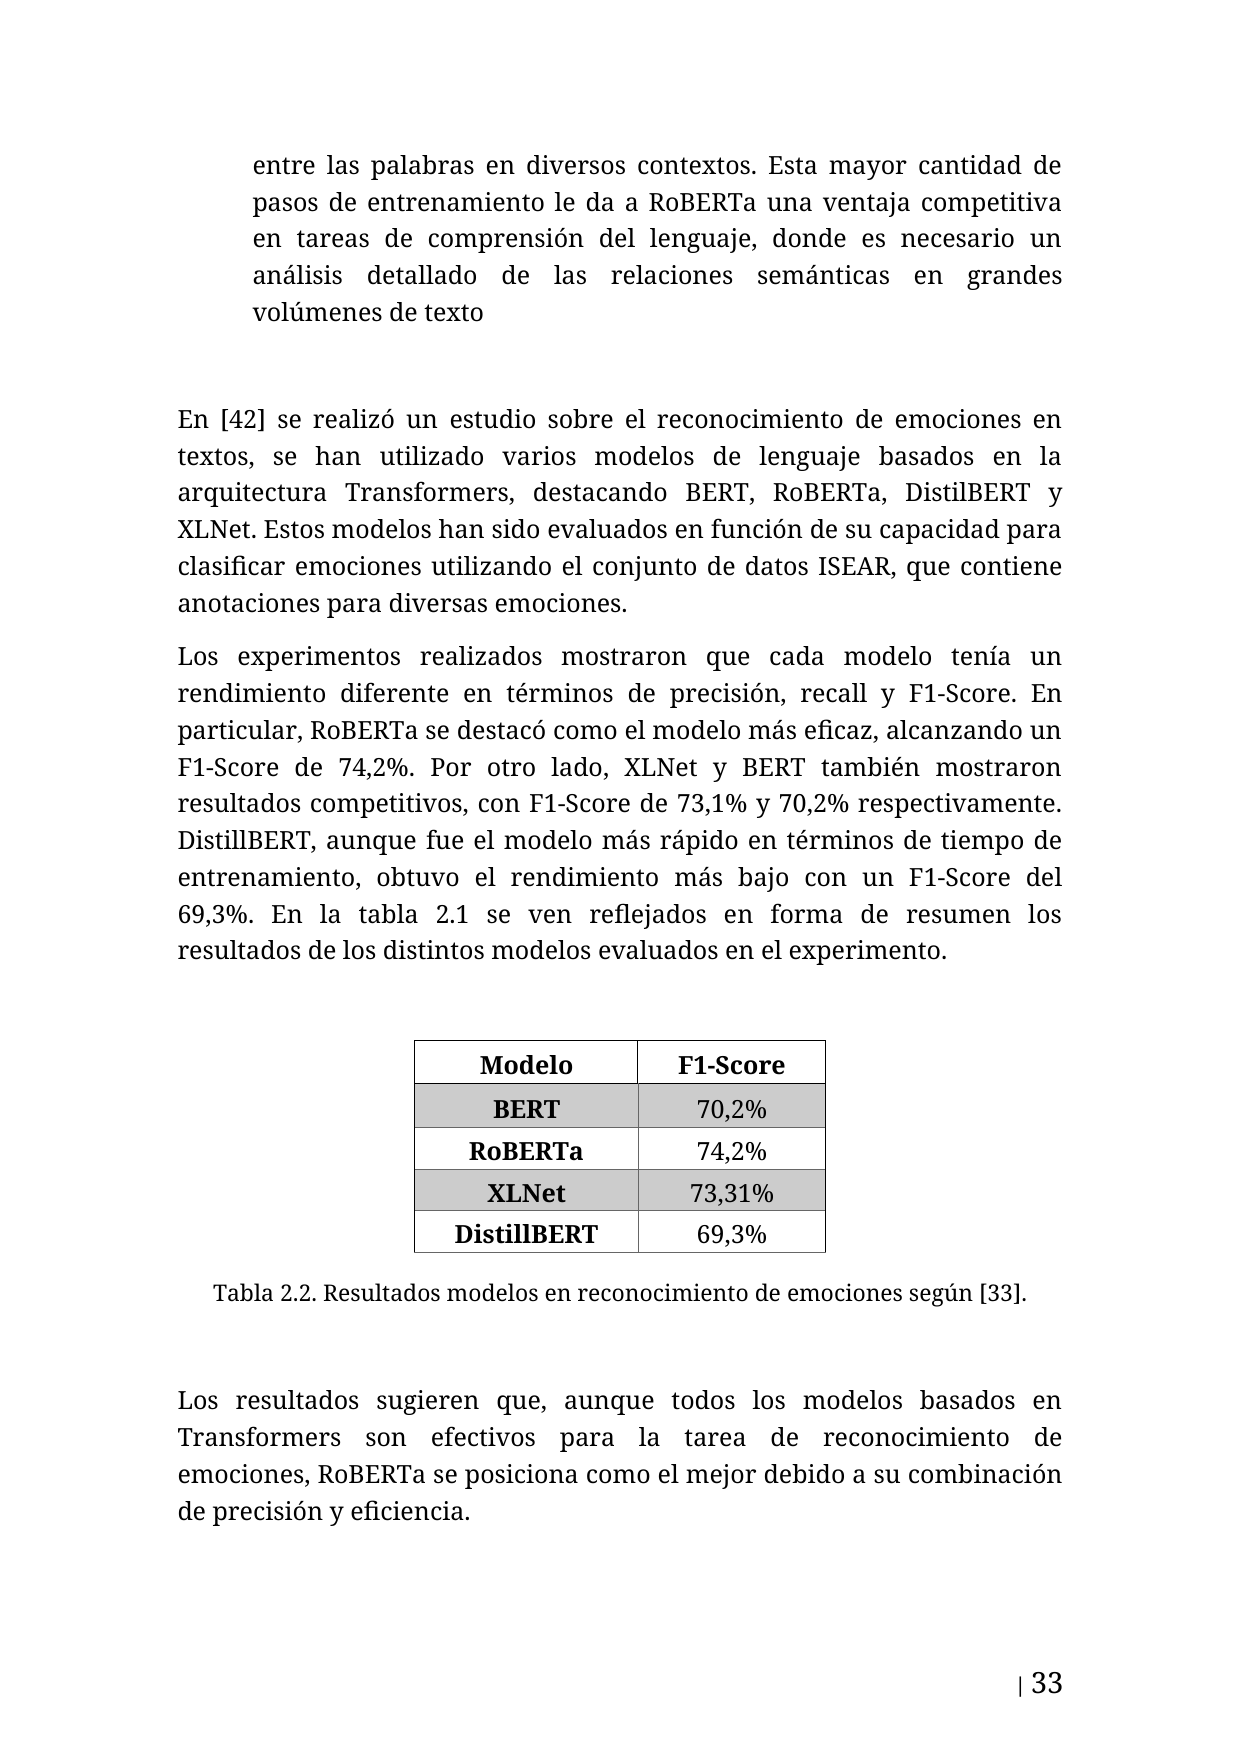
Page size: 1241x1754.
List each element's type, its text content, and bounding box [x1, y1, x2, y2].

text Los resultados sugieren que, aunque todos los modelos basados en Transformers son efectivos para la tarea de reconocimiento de emociones, RoBERTa se posiciona como el mejor debido a su combinación de precisión y eficiencia. [177, 1383, 1063, 1527]
table_cell 74,2% [639, 1128, 825, 1168]
table_cell DistillBERT [415, 1211, 638, 1252]
table_cell 69,3% [639, 1211, 825, 1252]
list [215, 148, 1063, 329]
table_header Modelo [415, 1041, 637, 1083]
text Los experimentos realizados mostraron que cada modelo tenía un rendimiento diferente en términos de precisión, recall y F1-Score. En particular, RoBERTa se destacó como el modelo más eficaz, alcanzando un F1-Score de 74,2%. Por otro lado, XLNet y BERT también mostraron resultados competitivos, con F1-Score de 73,1% y 70,2% respectivamente. DistillBERT, aunque fue el modelo más rápido en términos de tiempo de entrenamiento, obtuvo el rendimiento más bajo con un F1-Score del 69,3%. En la tabla 2.1 se ven reflejados en forma de resumen los resultados de los distintos modelos evaluados en el experimento. [177, 639, 1063, 967]
text En se realizó un estudio sobre el reconocimiento de emociones en textos, se han utilizado varios modelos de lenguaje basados en la arquitectura Transformers, destacando BERT, RoBERTa, DistilBERT y XLNet. Estos modelos han sido evaluados en función de su capacidad para clasificar emociones utilizando el conjunto de datos ISEAR, que contiene anotaciones para diversas emociones. [177, 402, 1063, 619]
table_cell RoBERTa [415, 1128, 638, 1168]
table_cell BERT [415, 1084, 638, 1127]
table_cell 73,31% [639, 1170, 825, 1210]
table_cell XLNet [415, 1170, 638, 1210]
table_header F1-Score [638, 1041, 825, 1083]
table_cell 70,2% [639, 1084, 825, 1127]
